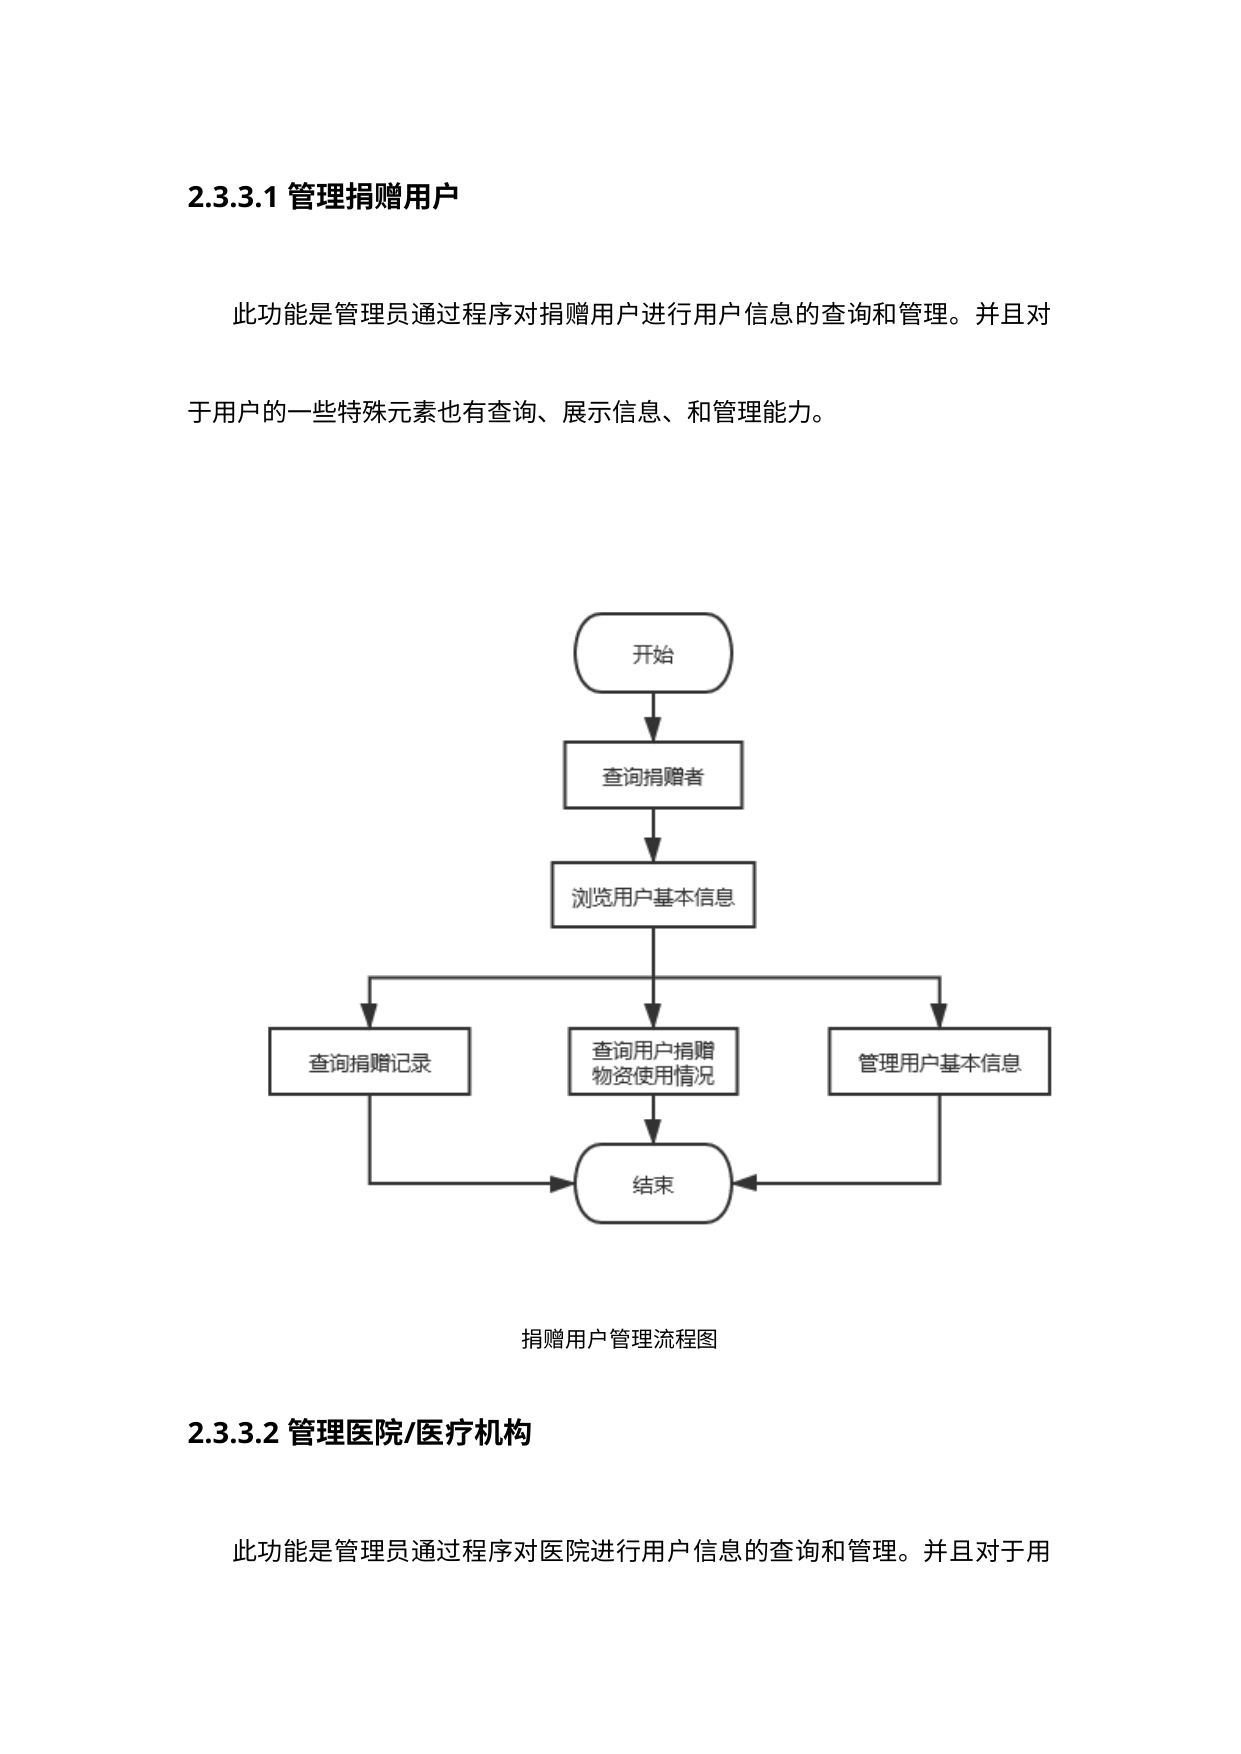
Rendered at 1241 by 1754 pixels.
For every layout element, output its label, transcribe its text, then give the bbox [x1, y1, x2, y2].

subtitle 2.3.3.1 管理捐赠用户 [187, 162, 1053, 227]
picture [231, 575, 1088, 1262]
text 此功能是管理员通过程序对捐赠用户进行用户信息的查询和管理。并且对于用户的一些特殊元素也有查询、展示信息、和管理能力。 [187, 280, 1053, 443]
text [187, 1517, 1053, 1582]
subtitle 2.3.3.2 管理医院/医疗机构 [187, 1399, 1053, 1464]
text 捐赠用户管理流程图 [187, 1321, 1053, 1354]
